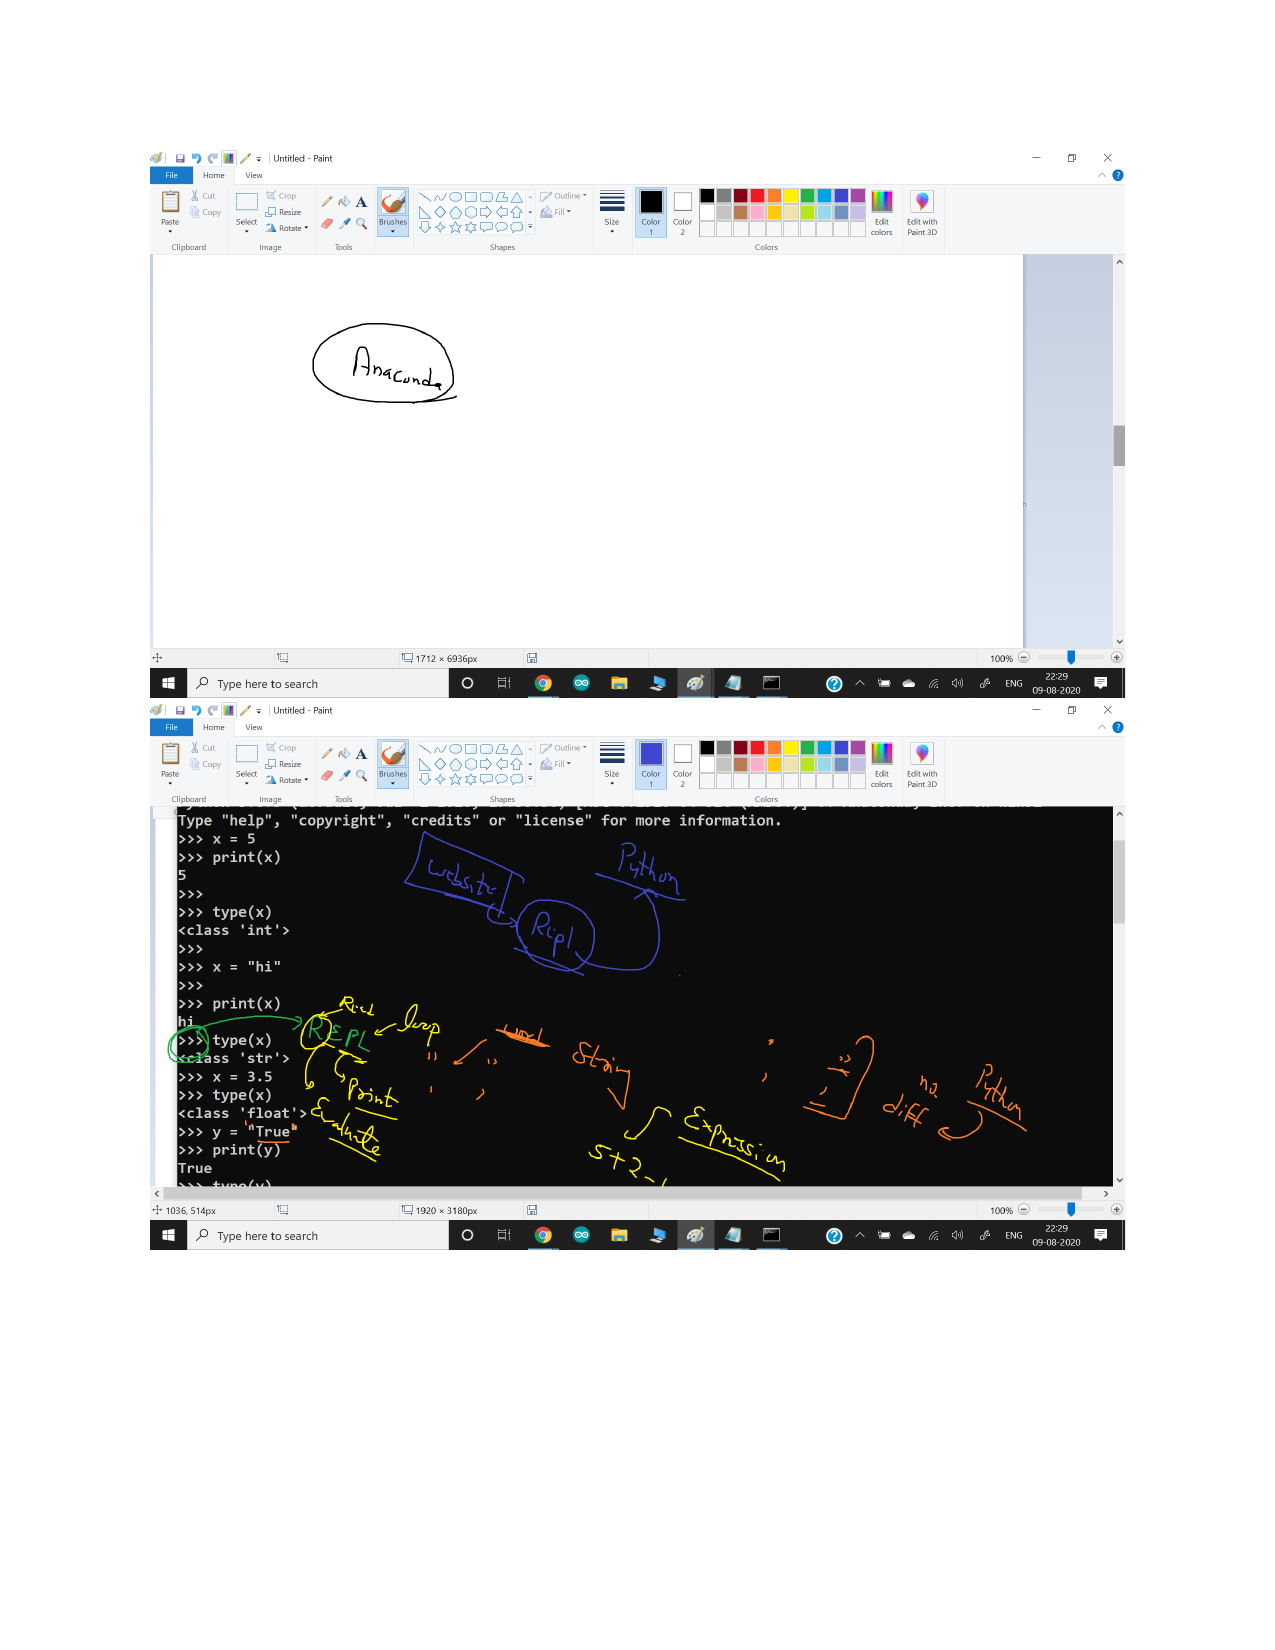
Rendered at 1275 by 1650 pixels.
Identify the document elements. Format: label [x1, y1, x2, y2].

picture [150, 150, 1125, 698]
picture [150, 701, 1125, 1250]
